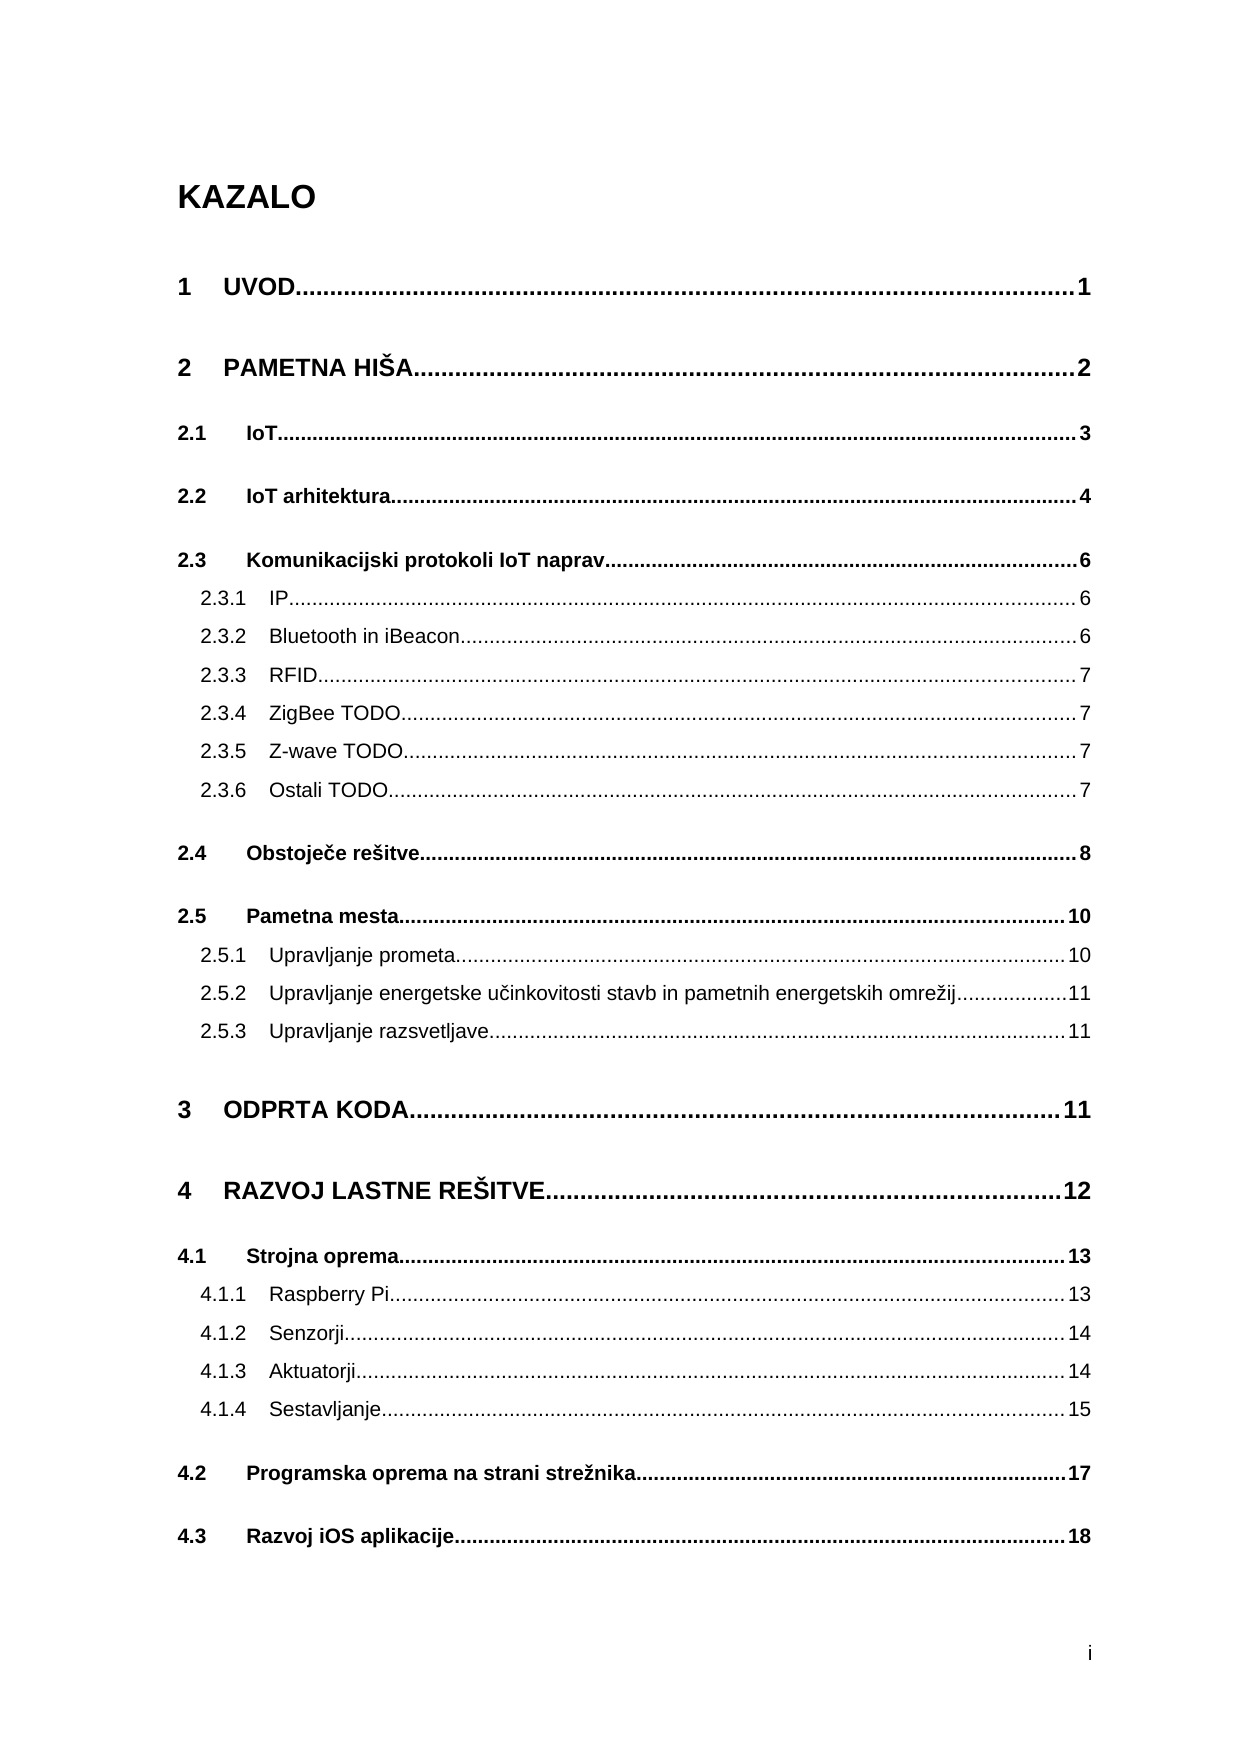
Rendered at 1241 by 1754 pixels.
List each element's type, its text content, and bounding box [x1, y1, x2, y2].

text 4.2 Programska oprema na strani strežnika 17 [177, 1461, 1092, 1484]
text 2.5 Pametna mesta 10 [177, 904, 1092, 928]
text 2.3.4 ZigBee TODO 7 [200, 701, 1092, 725]
text 2.1 IoT 3 [177, 421, 1092, 445]
text 4.3 Razvoj iOS aplikacije 18 [177, 1524, 1092, 1548]
text 4.1.1 Raspberry Pi 13 [200, 1282, 1092, 1306]
text 2 Pametna hiša 2 [177, 353, 1092, 382]
text 2.5.2 Upravljanje energetske učinkovitosti stavb in pametnih energetskih omrežij 11 [200, 981, 1092, 1005]
text 4 Razvoj lastne rešitve 12 [177, 1176, 1092, 1204]
text 1 UVOD 1 [177, 272, 1092, 301]
text 4.1.2 Senzorji 14 [200, 1321, 1092, 1344]
text 4.1.4 Sestavljanje 15 [200, 1397, 1092, 1421]
text 3 Odprta koda 11 [177, 1095, 1092, 1124]
text 2.3.1 IP 6 [200, 586, 1092, 610]
text 2.5.3 Upravljanje razsvetljave 11 [200, 1019, 1092, 1043]
text 2.2 IoT arhitektura 4 [177, 484, 1092, 508]
text 2.3.2 Bluetooth in iBeacon 6 [200, 624, 1092, 648]
text 2.3.3 RFID 7 [200, 663, 1092, 687]
text KAZALO [177, 177, 1092, 216]
text 2.4 Obstoječe rešitve 8 [177, 841, 1092, 865]
text 4.1.3 Aktuatorji 14 [200, 1359, 1092, 1383]
text 2.3.5 Z-wave TODO 7 [200, 739, 1092, 763]
text 4.1 Strojna oprema 13 [177, 1244, 1092, 1268]
text 2.5.1 Upravljanje prometa 10 [200, 943, 1092, 967]
text 2.3.6 Ostali TODO 7 [200, 778, 1092, 802]
text 2.3 Komunikacijski protokoli IoT naprav 6 [177, 548, 1092, 572]
